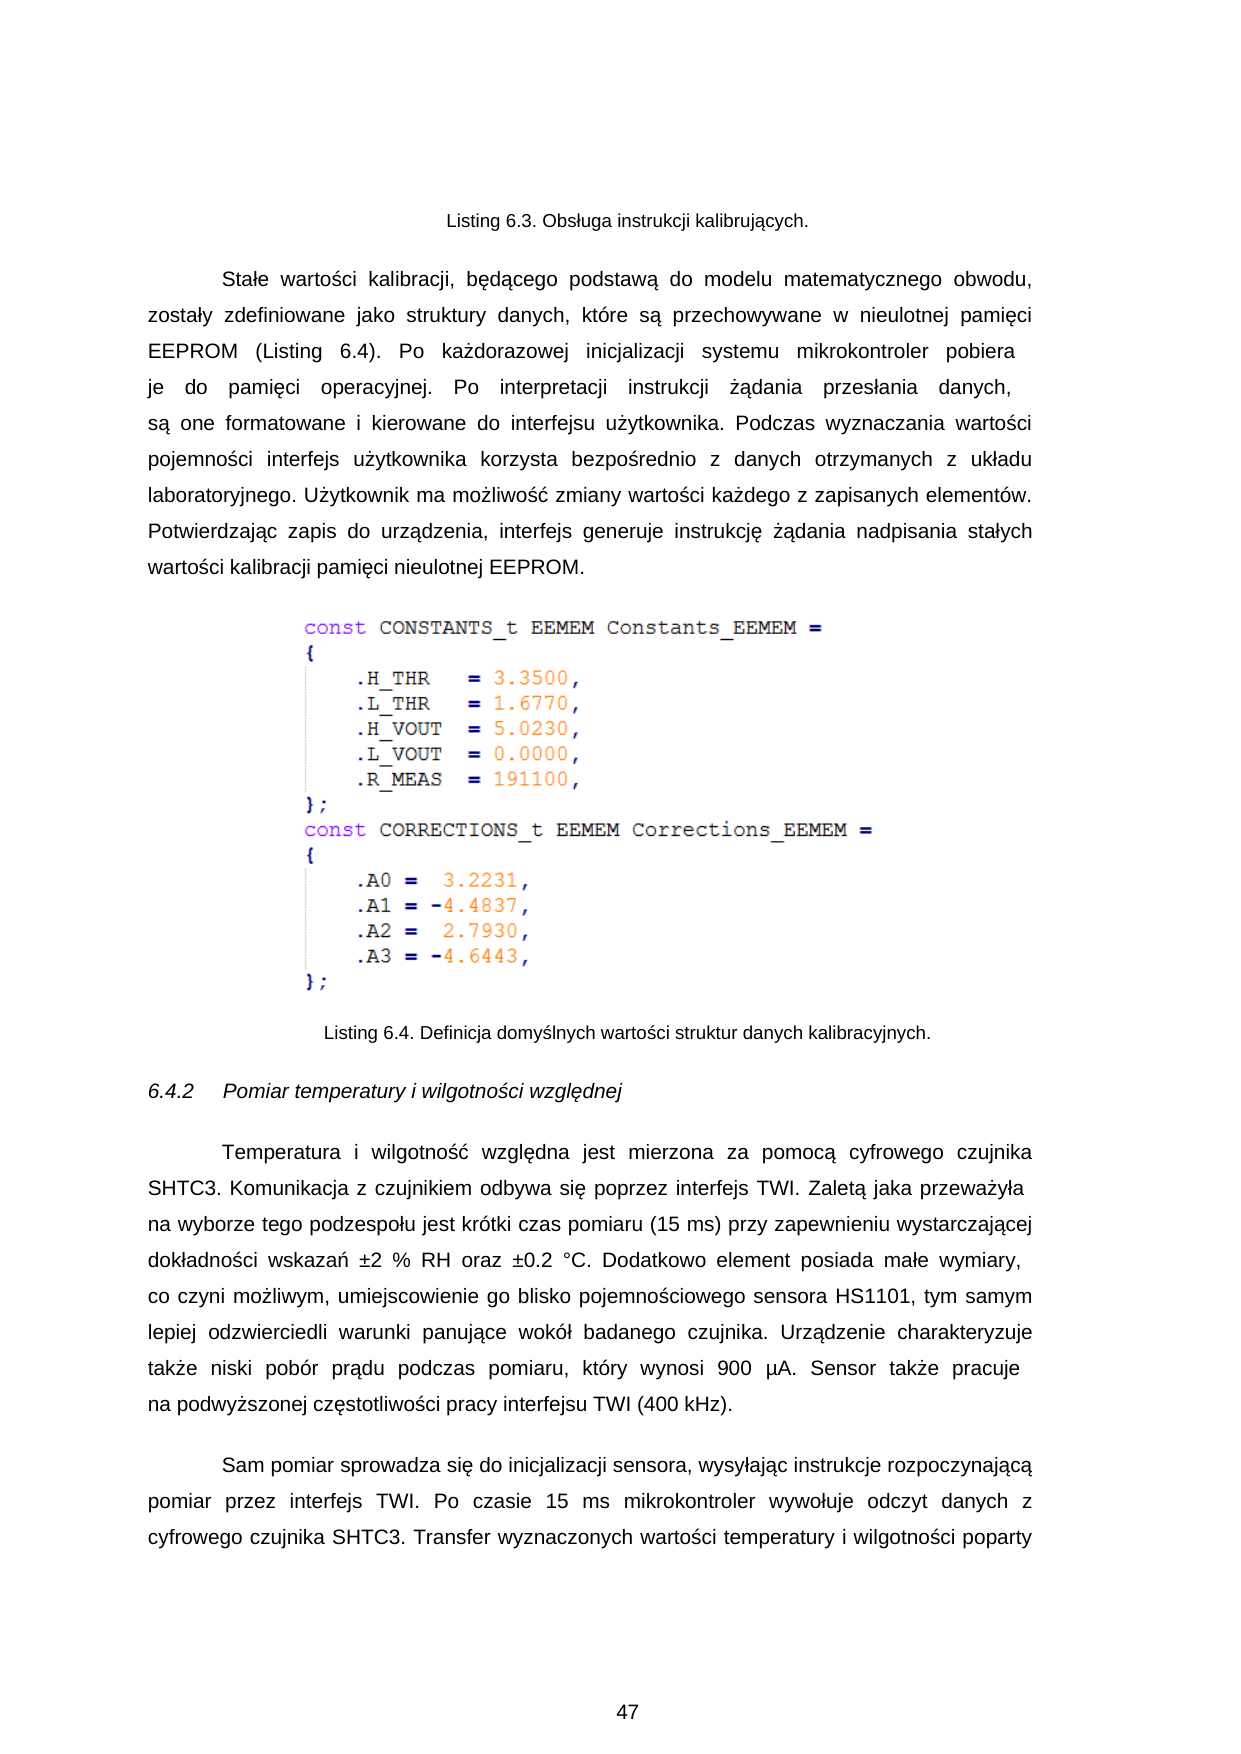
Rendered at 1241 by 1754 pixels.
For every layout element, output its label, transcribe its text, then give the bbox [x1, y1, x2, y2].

picture [300, 615, 881, 998]
text Temperatura i wilgotność względna jest mierzona za pomocą cyfrowego czujnika SHTC3. Komunikacja z czujnikiem odbywa się poprzez interfejs TWI. Zaletą jaka przeważyła na wyborze tego podzespołu jest krótki czas pomiaru (15 ms) przy zapewnieniu wystarczającej dokładności wskazań ±2 % RH oraz ±0.2 °C. Dodatkowo element posiada małe wymiary, co czyni możliwym, umiejscowienie go blisko pojemnościowego sensora HS1101, tym samym lepiej odzwierciedli warunki panujące wokół badanego czujnika. Urządzenie charakteryzuje także niski pobór prądu podczas pomiaru, który wynosi 900 µA. Sensor także pracuje na podwyższonej częstotliwości pracy interfejsu TWI (400 kHz). [148, 1140, 1033, 1416]
subtitle Listing .. Definicja domyślnych wartości struktur danych kalibracyjnych. [148, 1022, 1033, 1043]
subtitle Listing .. Obsługa instrukcji kalibrujących. [148, 210, 1033, 231]
text Stałe wartości kalibracji, będącego podstawą do modelu matematycznego obwodu, zostały zdefiniowane jako struktury danych, które są przechowywane w nieulotnej pamięci EEPROM (listing 6.4). Po każdorazowej inicjalizacji systemu mikrokontroler pobiera je do pamięci operacyjnej. Po interpretacji instrukcji żądania przesłania danych, są one formatowane i kierowane do interfejsu użytkownika. Podczas wyznaczania wartości pojemności interfejs użytkownika korzysta bezpośrednio z danych otrzymanych z układu laboratoryjnego. Użytkownik ma możliwość zmiany wartości każdego z zapisanych elementów. Potwierdzając zapis do urządzenia, interfejs generuje instrukcję żądania nadpisania stałych wartości kalibracji pamięci nieulotnej EEPROM. [148, 267, 1033, 578]
subtitle Pomiar temperatury i wilgotności względnej [148, 1079, 1033, 1103]
